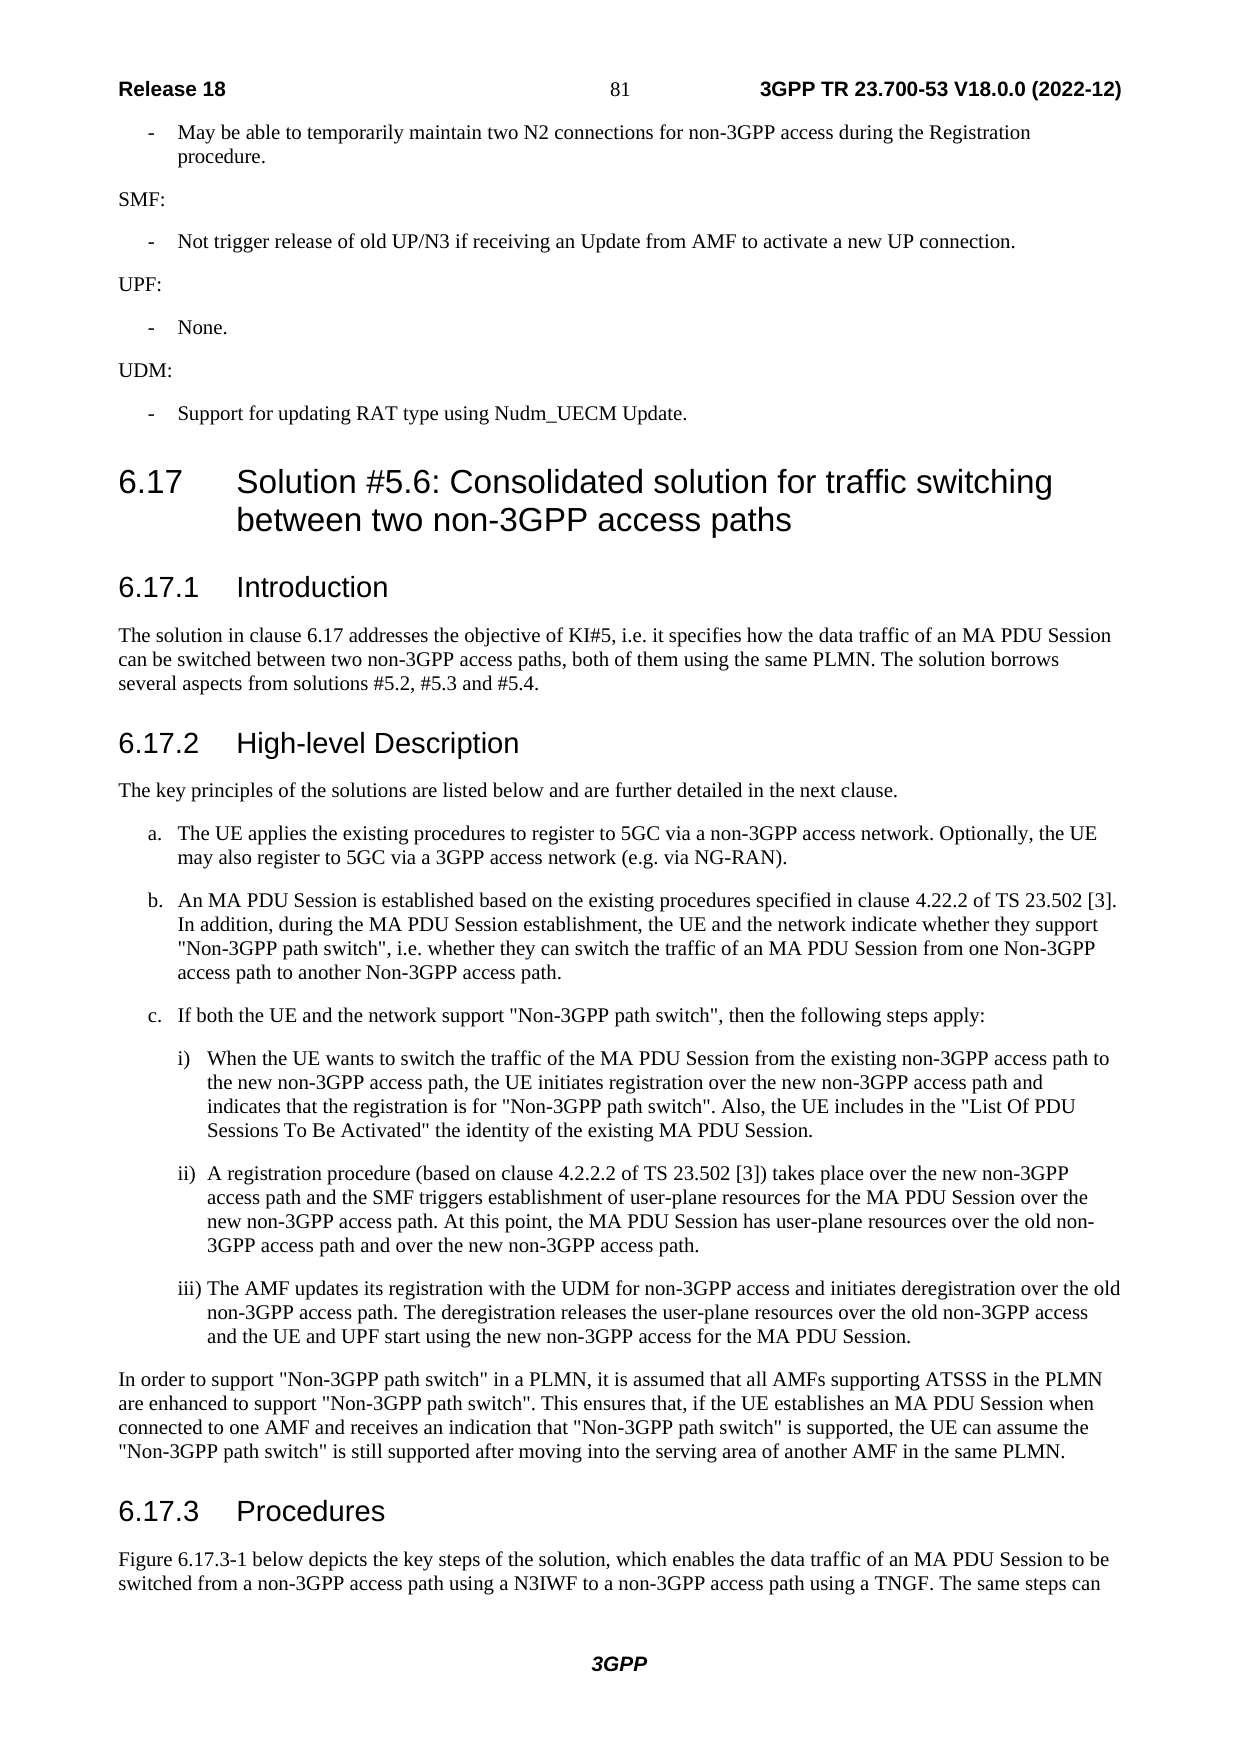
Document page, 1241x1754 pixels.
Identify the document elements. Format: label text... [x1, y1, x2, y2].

text i) When the UE wants to switch the traffic of the MA PDU Session from the existing non-3GPP access path to the new non-3GPP access path, the UE initiates registration over the new non-3GPP access path and indicates that the registration is for "Non-3GPP path switch". Also, the UE includes in the "List Of PDU Sessions To Be Activated" the identity of the existing MA PDU Session. [177, 1046, 1122, 1142]
text - May be able to temporarily maintain two N2 connections for non-3GPP access during the Registration procedure. [148, 119, 1122, 168]
text iii) The AMF updates its registration with the UDM for non-3GPP access and initiates deregistration over the old non-3GPP access path. The deregistration releases the user-plane resources over the old non-3GPP access and the UE and UPF start using the new non-3GPP access for the MA PDU Session. [177, 1276, 1122, 1348]
text b. An MA PDU Session is established based on the existing procedures specified in clause 4.22.2 of TS 23.502 [3]. In addition, during the MA PDU Session establishment, the UE and the network indicate whether they support "Non-3GPP path switch", i.e. whether they can switch the traffic of an MA PDU Session from one Non-3GPP access path to another Non-3GPP access path. [148, 888, 1122, 984]
text - Not trigger release of old UP/N3 if receiving an Update from AMF to activate a new UP connection. [148, 229, 1122, 253]
subtitle 6.17 Solution #5.6: Consolidated solution for traffic switching between two non-3GPP access paths [118, 462, 1122, 539]
subtitle 6.17.3 Procedures [118, 1494, 1122, 1528]
text ii) A registration procedure (based on clause 4.2.2.2 of TS 23.502 [3]) takes place over the new non-3GPP access path and the SMF triggers establishment of user-plane resources for the MA PDU Session over the new non-3GPP access path. At this point, the MA PDU Session has user-plane resources over the old non-3GPP access path and over the new non-3GPP access path. [177, 1161, 1122, 1257]
text - Support for updating RAT type using Nudm_UECM Update. [148, 401, 1122, 424]
text SMF: [118, 186, 1122, 211]
text In order to support "Non-3GPP path switch" in a PLMN, it is assumed that all AMFs supporting ATSSS in the PLMN are enhanced to support "Non-3GPP path switch". This ensures that, if the UE establishes an MA PDU Session when connected to one AMF and receives an indication that "Non-3GPP path switch" is supported, the UE can assume the "Non-3GPP path switch" is still supported after moving into the serving area of another AMF in the same PLMN. [118, 1367, 1122, 1463]
text The solution in clause 6.17 addresses the objective of KI#5, i.e. it specifies how the data traffic of an MA PDU Session can be switched between two non-3GPP access paths, both of them using the same PLMN. The solution borrows several aspects from solutions #5.2, #5.3 and #5.4. [118, 622, 1122, 695]
subtitle 6.17.2 High-level Description [118, 726, 1122, 759]
text a. The UE applies the existing procedures to register to 5GC via a non-3GPP access network. Optionally, the UE may also register to 5GC via a 3GPP access network (e.g. via NG-RAN). [148, 821, 1122, 869]
text UPF: [118, 272, 1122, 296]
text UDM: [118, 358, 1122, 382]
text The key principles of the solutions are listed below and are further detailed in the next clause. [118, 778, 1122, 802]
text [118, 1546, 1122, 1594]
text c. If both the UE and the network support "Non-3GPP path switch", then the following steps apply: [148, 1003, 1122, 1027]
subtitle 6.17.1 Introduction [118, 570, 1122, 604]
text - None. [148, 315, 1122, 339]
